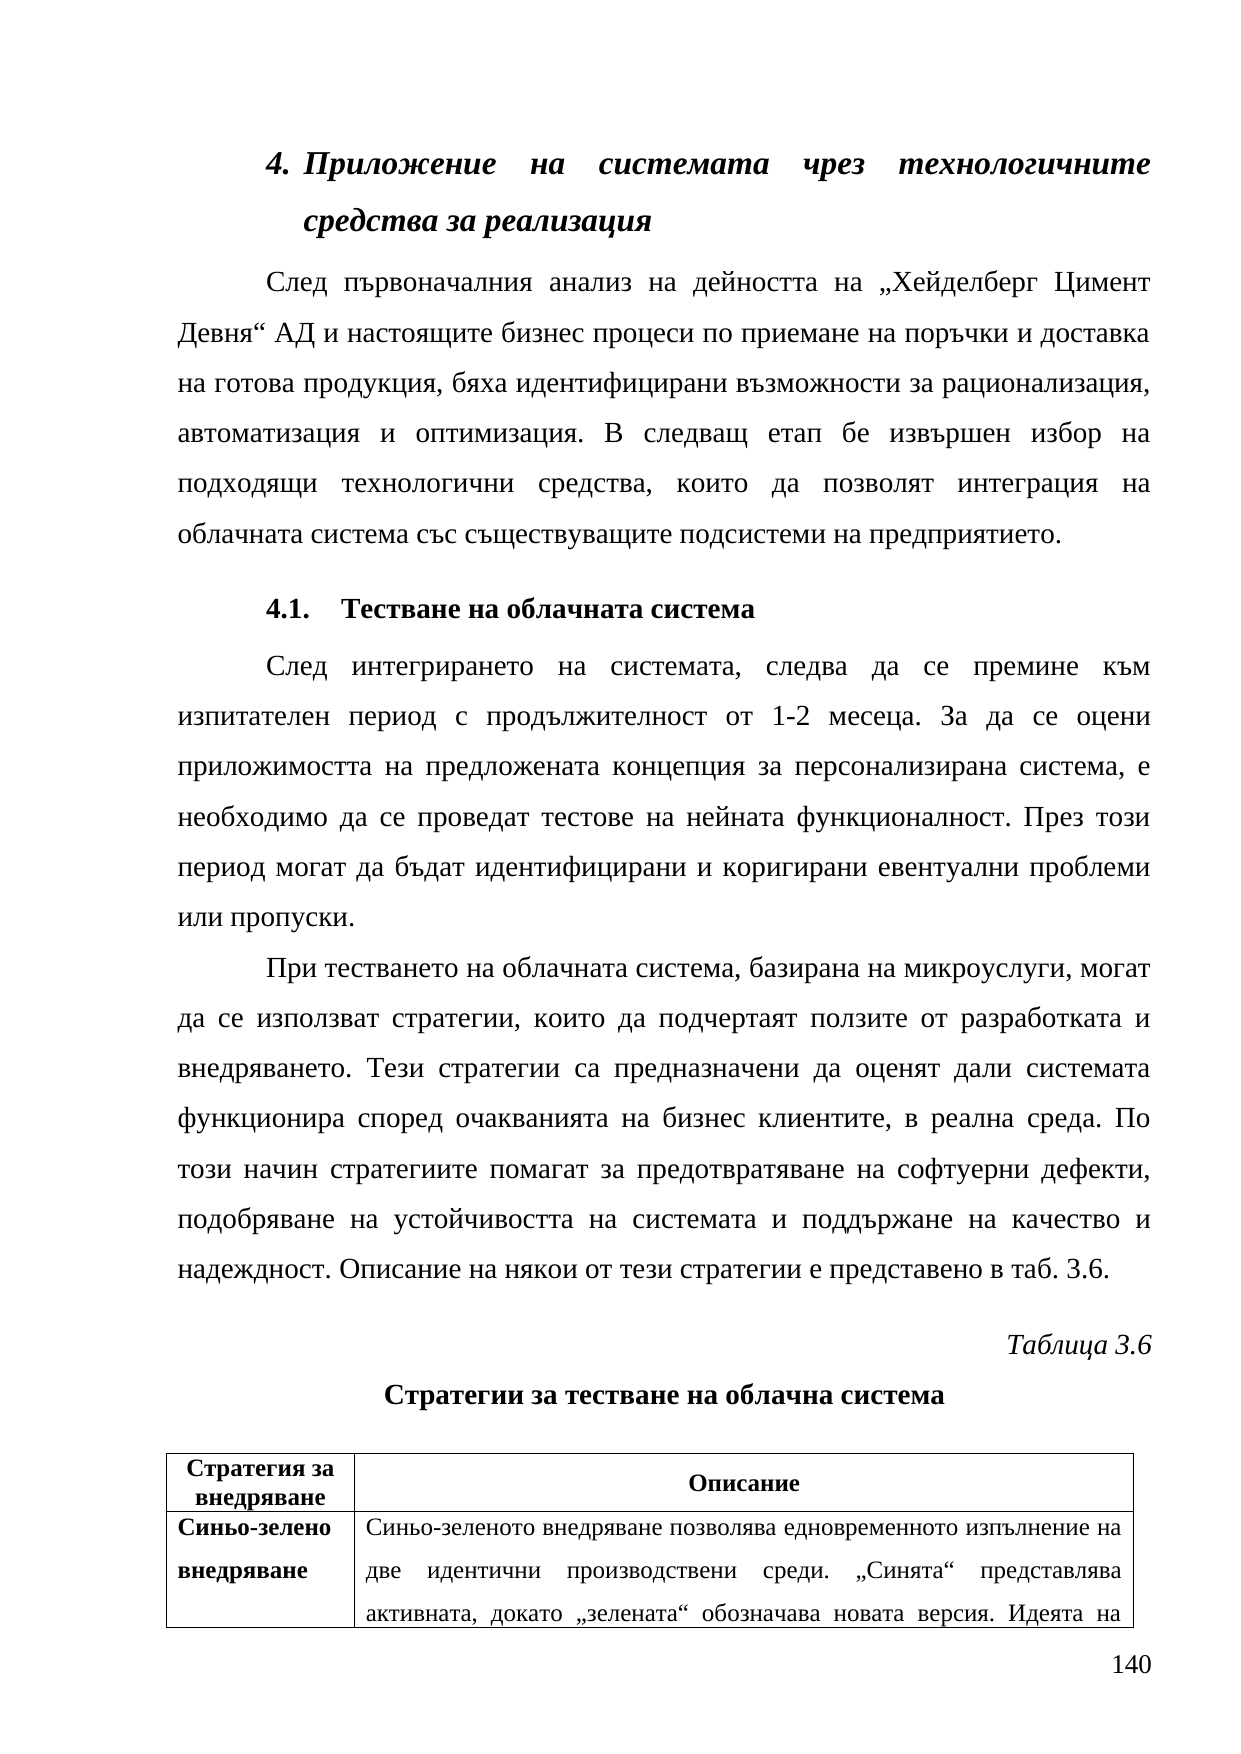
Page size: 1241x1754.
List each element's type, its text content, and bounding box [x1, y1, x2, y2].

text След първоначалния анализ на дейността на „Хейделберг Цимент Девня“ АД и настоящите бизнес процеси по приемане на поръчки и доставка на готова продукция, бяха идентифицирани възможности за рационализация, автоматизация и оптимизация. В следващ етап бе извършен избор на подходящи технологични средства, които да позволят интеграция на облачната система със съществуващите подсистеми на предприятието. [177, 264, 1152, 549]
table_header Описание [355, 1454, 1133, 1511]
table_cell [355, 1512, 1133, 1627]
title Таблица 3.6 [177, 1327, 1152, 1360]
subtitle Тестване на облачната система [266, 591, 1152, 625]
text При тестването на облачната система, базирана на микроуслуги, могат да се използват стратегии, които да подчертаят ползите от разработката и внедряването. Тези стратегии са предназначени да оценят дали системата функционира според очакванията на бизнес клиентите, в реална среда. По този начин стратегиите помагат за предотвратяване на софтуерни дефекти, подобряване на устойчивостта на системата и поддържане на качество и надеждност. Описание на някои от тези стратегии е представено в таб. 3.6. [177, 950, 1152, 1285]
text След интегрирането на системата, следва да се премине към изпитателен период с продължителност от 1-2 месеца. За да се оцени приложимостта на предложената концепция за персонализирана система, е необходимо да се проведат тестове на нейната функционалност. През този период могат да бъдат идентифицирани и коригирани евентуални проблеми или пропуски. [177, 648, 1152, 933]
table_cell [167, 1512, 354, 1627]
subtitle Приложение на системата чрез технологичните средства за реализация [266, 143, 1152, 239]
table_header Стратегия за внедряване [167, 1454, 354, 1511]
title Стратегии за тестване на облачна система [177, 1377, 1152, 1411]
